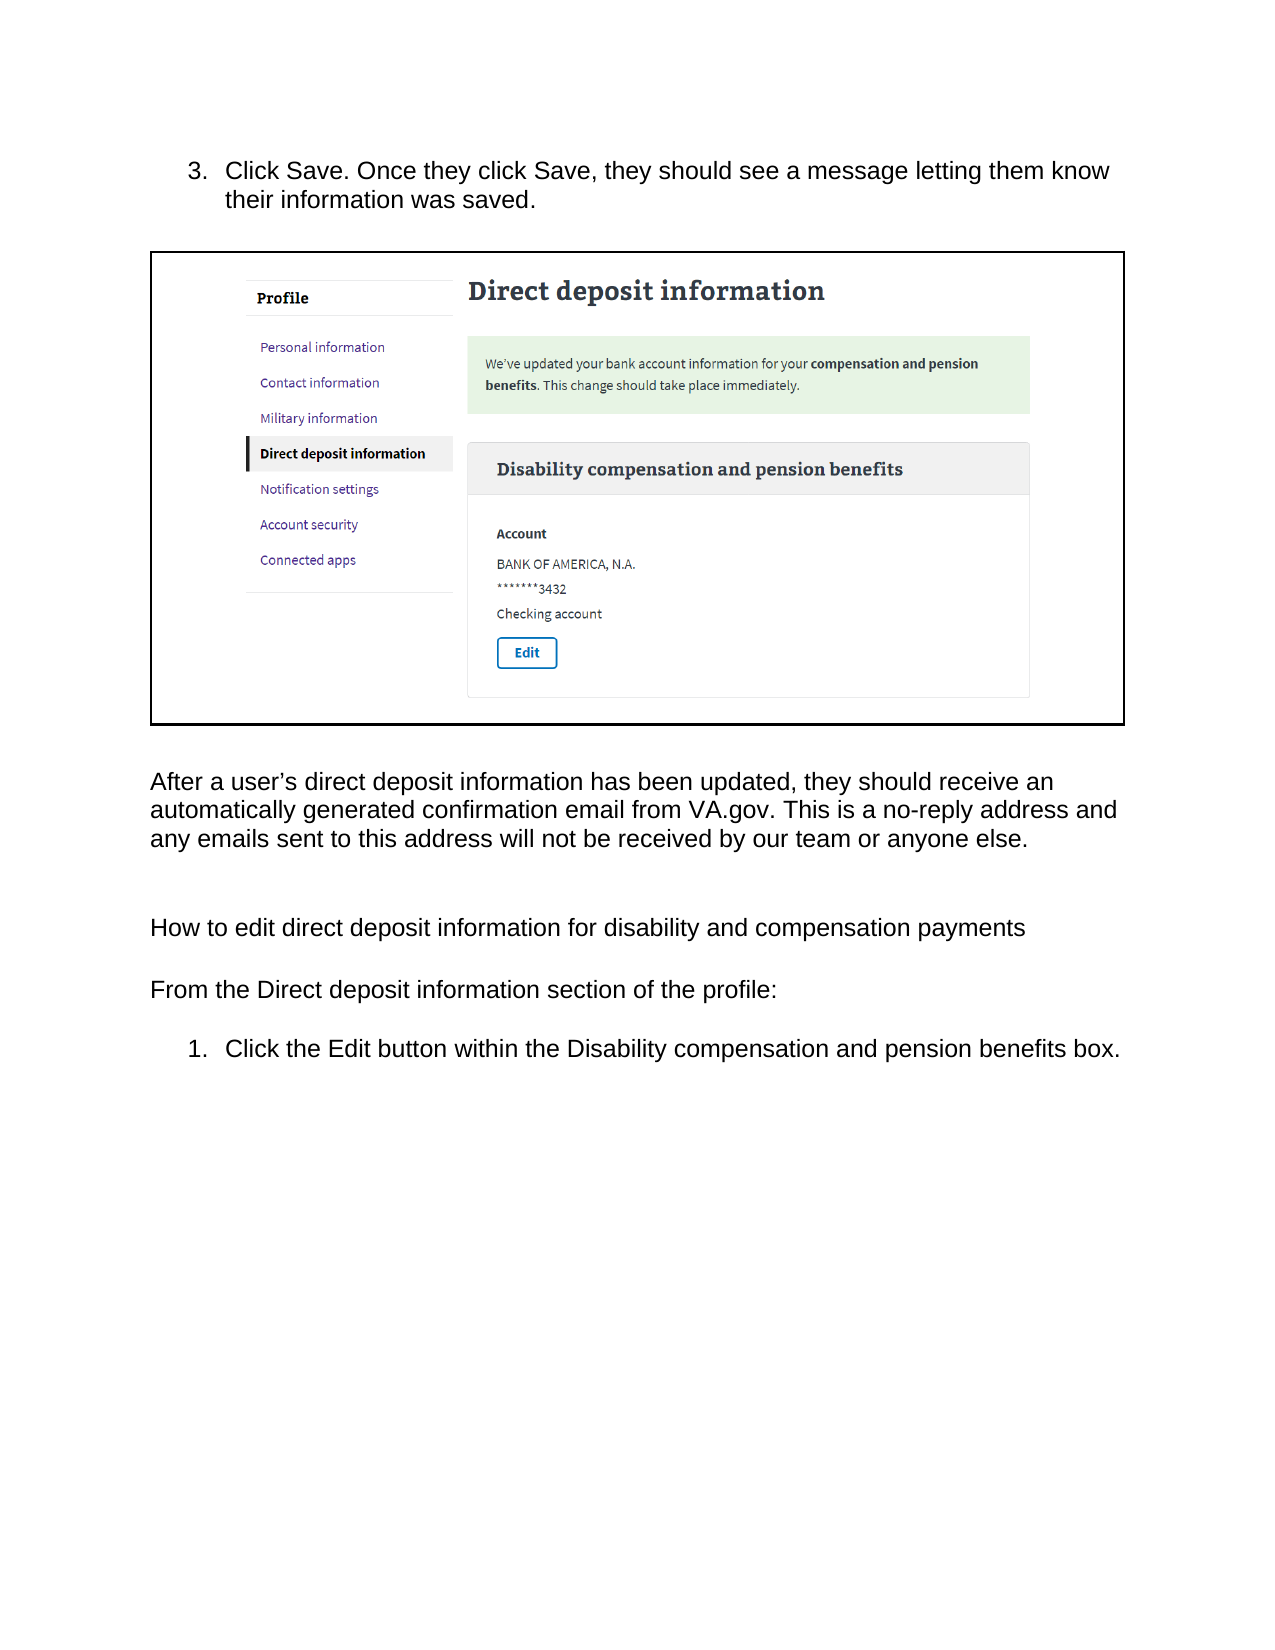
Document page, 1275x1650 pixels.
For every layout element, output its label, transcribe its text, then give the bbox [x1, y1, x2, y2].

picture [152, 253, 1123, 723]
subtitle How to edit direct deposit information for disability and compensation payments [150, 913, 1125, 942]
text After a user’s direct deposit information has been updated, they should receive an automatically generated confirmation email from VA.gov. This is a no-reply address and any emails sent to this address will not be received by our team or anyone else. [150, 767, 1125, 853]
text From the Direct deposit information section of the profile: [150, 975, 1125, 1034]
list Click Save. Once they click Save, they should see a message letting them know their information was saved. [187, 156, 1125, 244]
list Click the Edit button within the Disability compensation and pension benefits box. [187, 1034, 1125, 1093]
